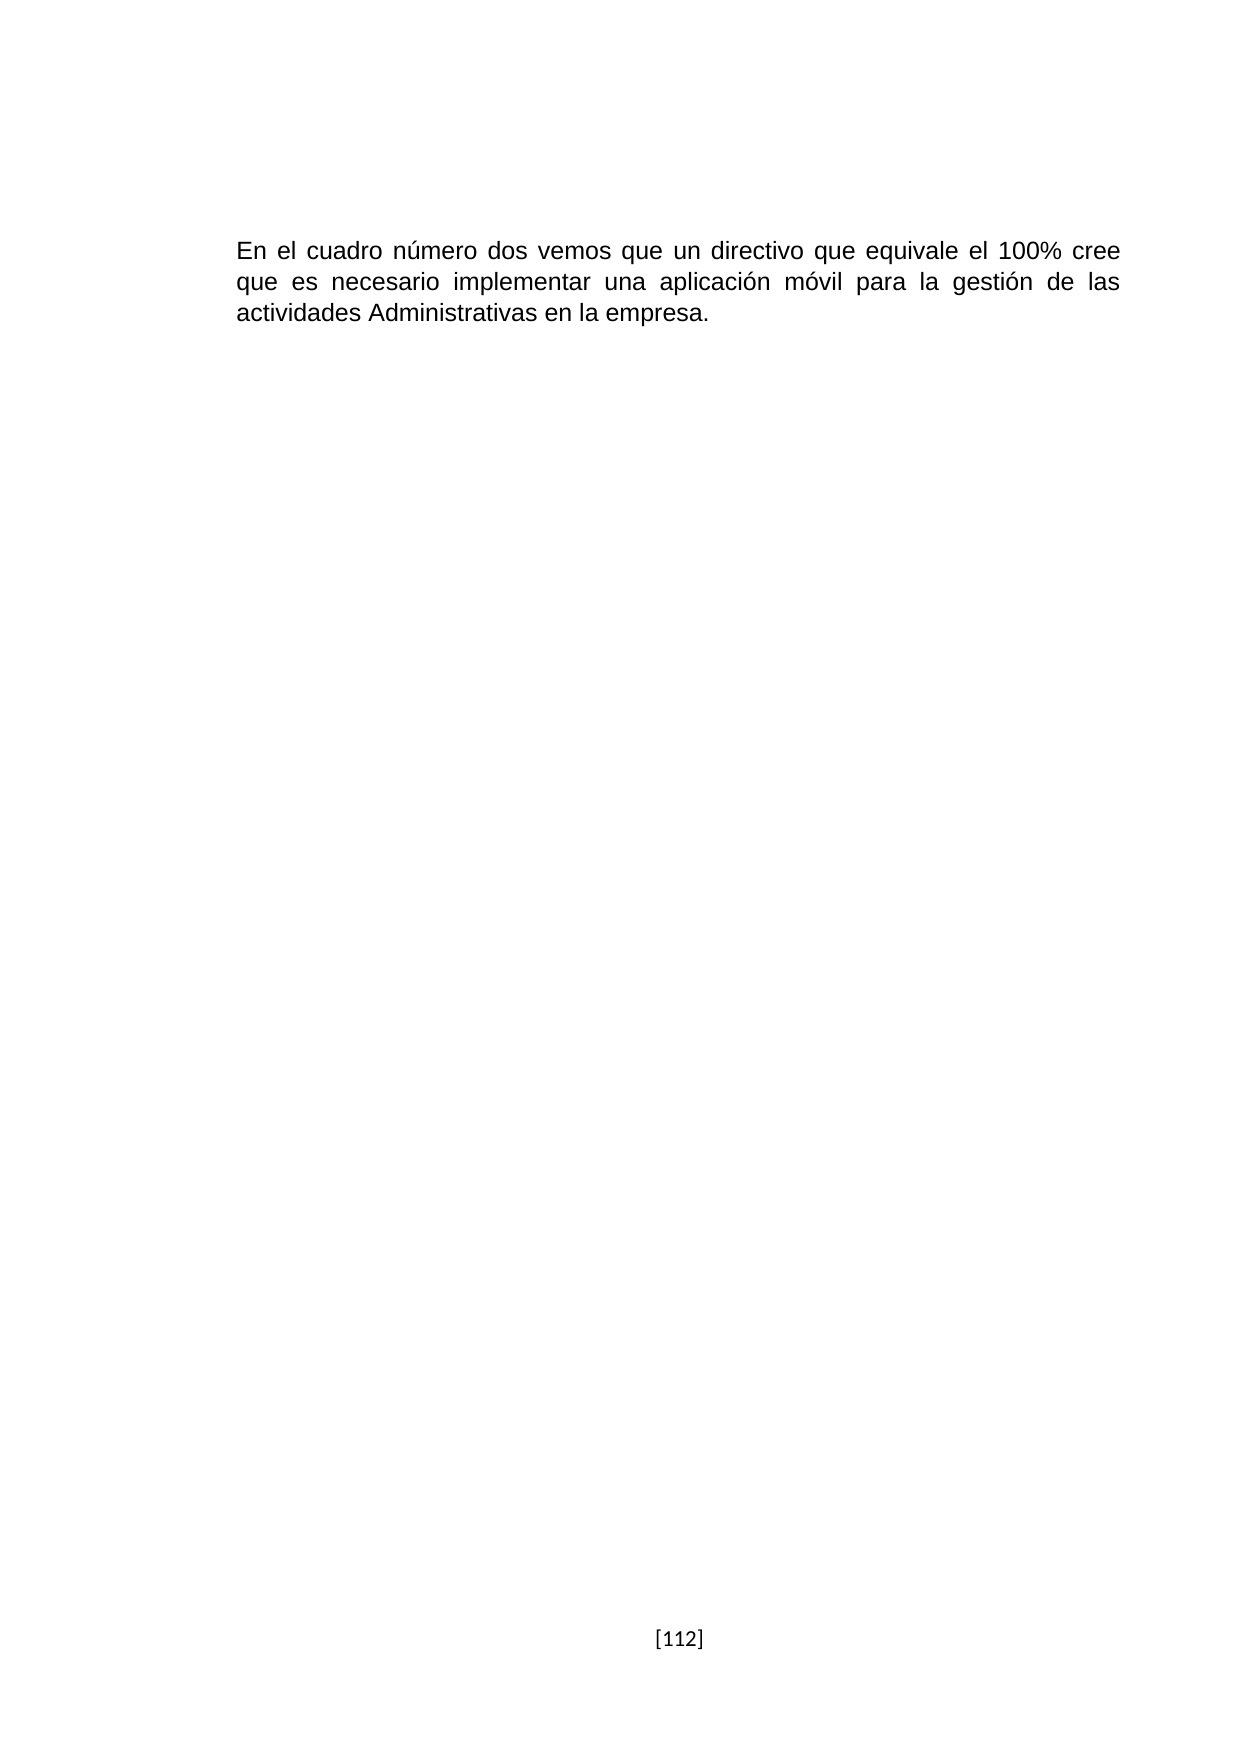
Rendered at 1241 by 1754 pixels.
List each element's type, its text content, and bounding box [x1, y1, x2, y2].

text En el cuadro número dos vemos que un directivo que equivale el 100% cree que es necesario implementar una aplicación móvil para la gestión de las actividades Administrativas en la empresa. [236, 236, 1122, 327]
